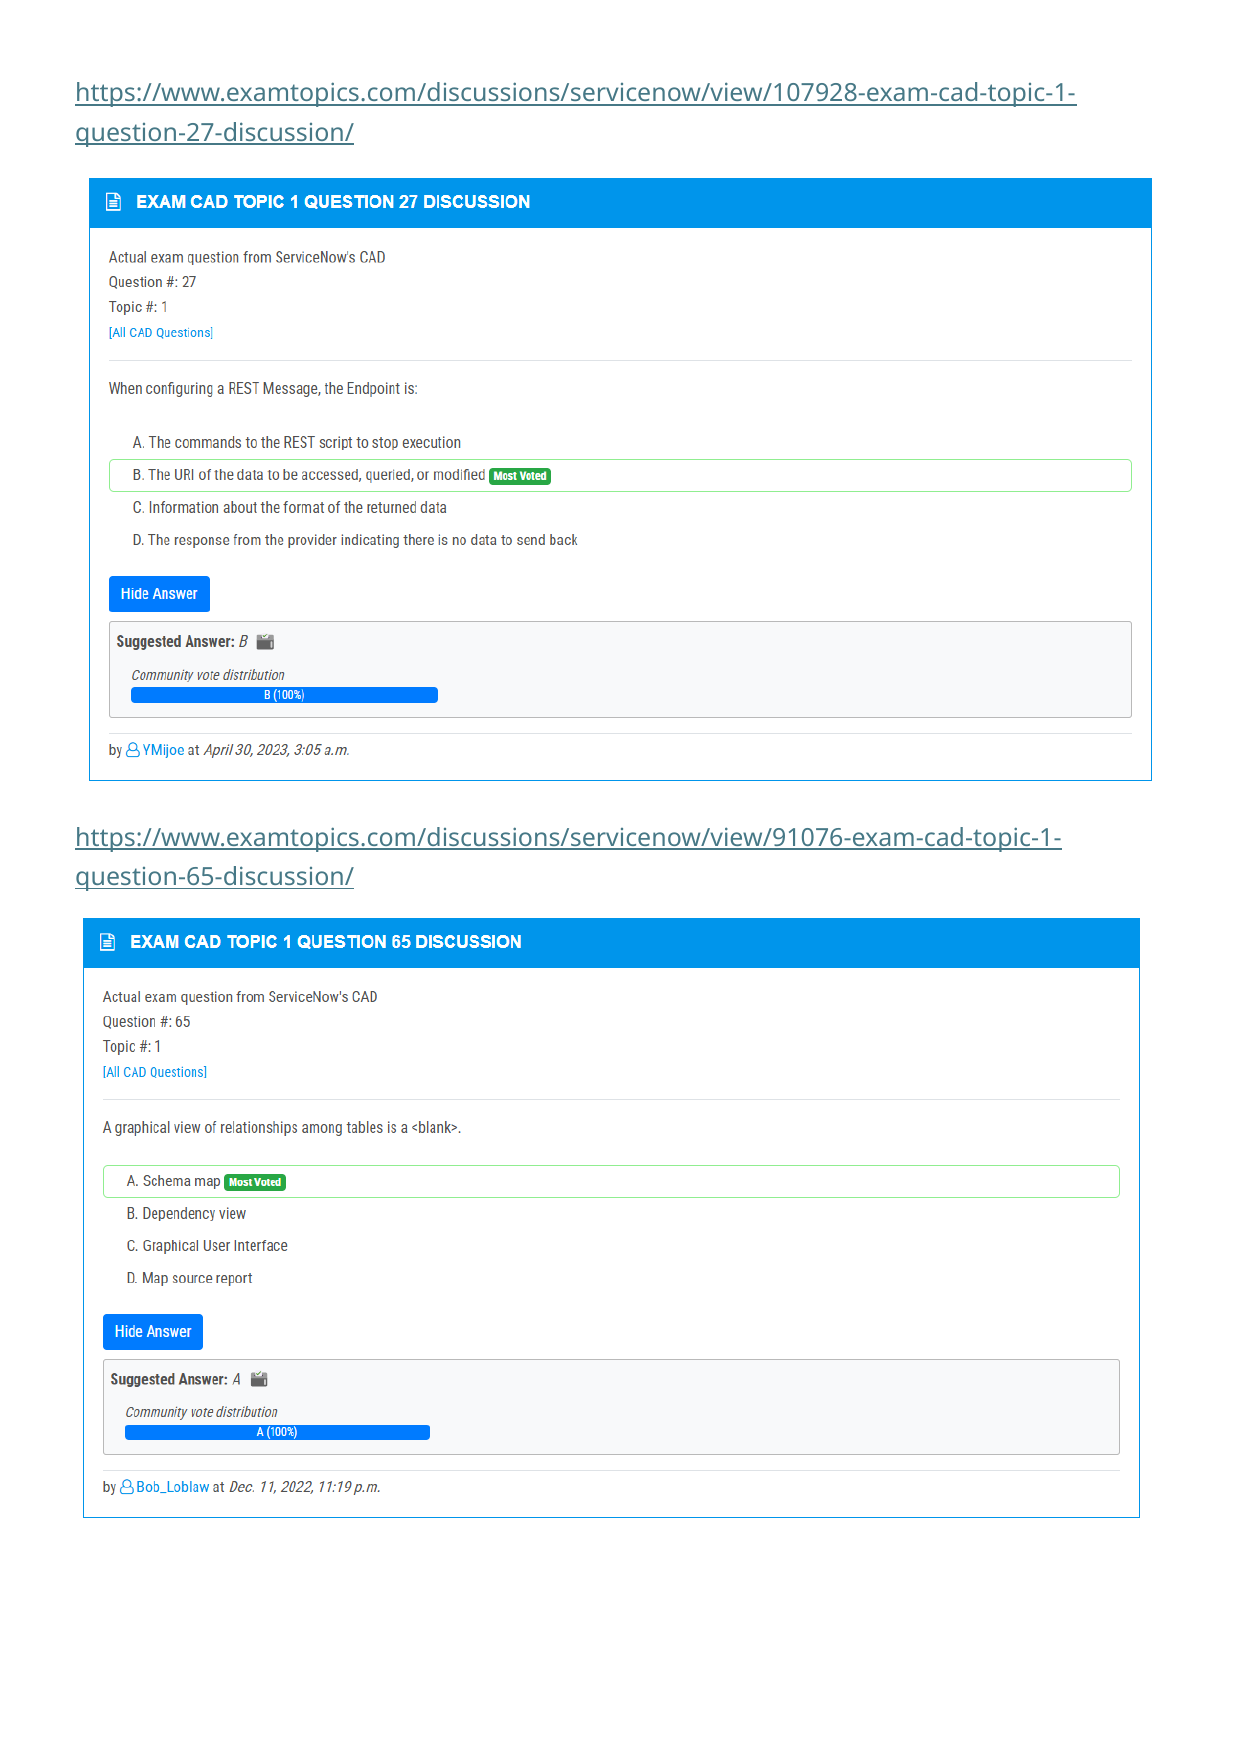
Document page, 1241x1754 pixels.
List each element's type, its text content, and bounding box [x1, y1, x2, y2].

text https://www.examtopics.com/discussions/servicenow/view/91076-exam-cad-topic-1-question-65-discussion/ [75, 820, 1165, 893]
picture [75, 170, 1166, 798]
text https://www.examtopics.com/discussions/servicenow/view/107928-exam-cad-topic-1-question-27-discussion/ [75, 75, 1165, 148]
picture [75, 914, 1166, 1528]
